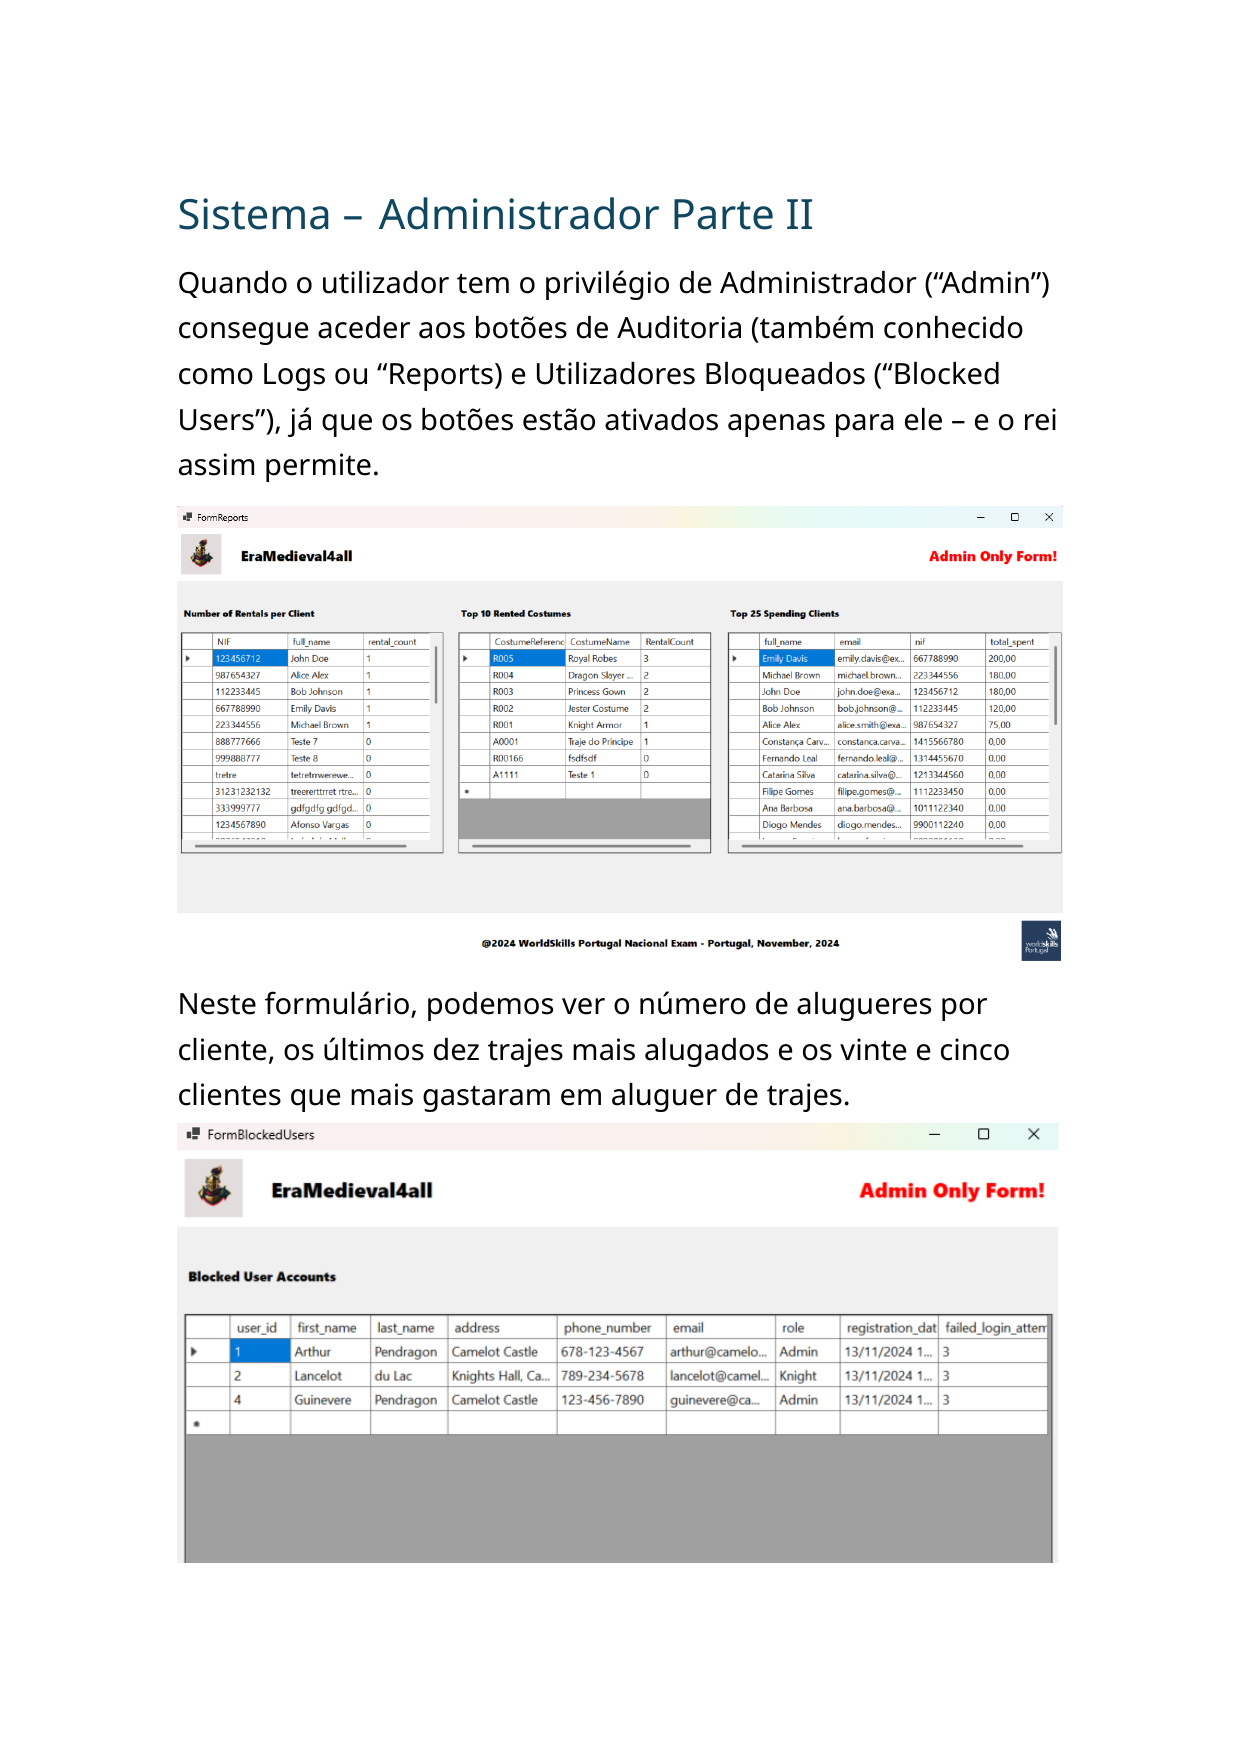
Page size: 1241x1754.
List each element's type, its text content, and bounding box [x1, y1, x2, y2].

subtitle Sistema – Administrador Parte II [177, 185, 1063, 242]
text Quando o utilizador tem o privilégio de Administrador (“Admin”) consegue aceder aos botões de Auditoria (também conhecido como Logs ou “Reports) e Utilizadores Bloqueados (“Blocked Users”), já que os botões estão ativados apenas para ele – e o rei assim permite. [177, 262, 1063, 484]
text Neste formulário, podemos ver o número de alugueres por cliente, os últimos dez trajes mais alugados e os vinte e cinco clientes que mais gastaram em aluguer de trajes. [177, 983, 1063, 1114]
picture [177, 506, 1063, 962]
picture [177, 1123, 1059, 1563]
